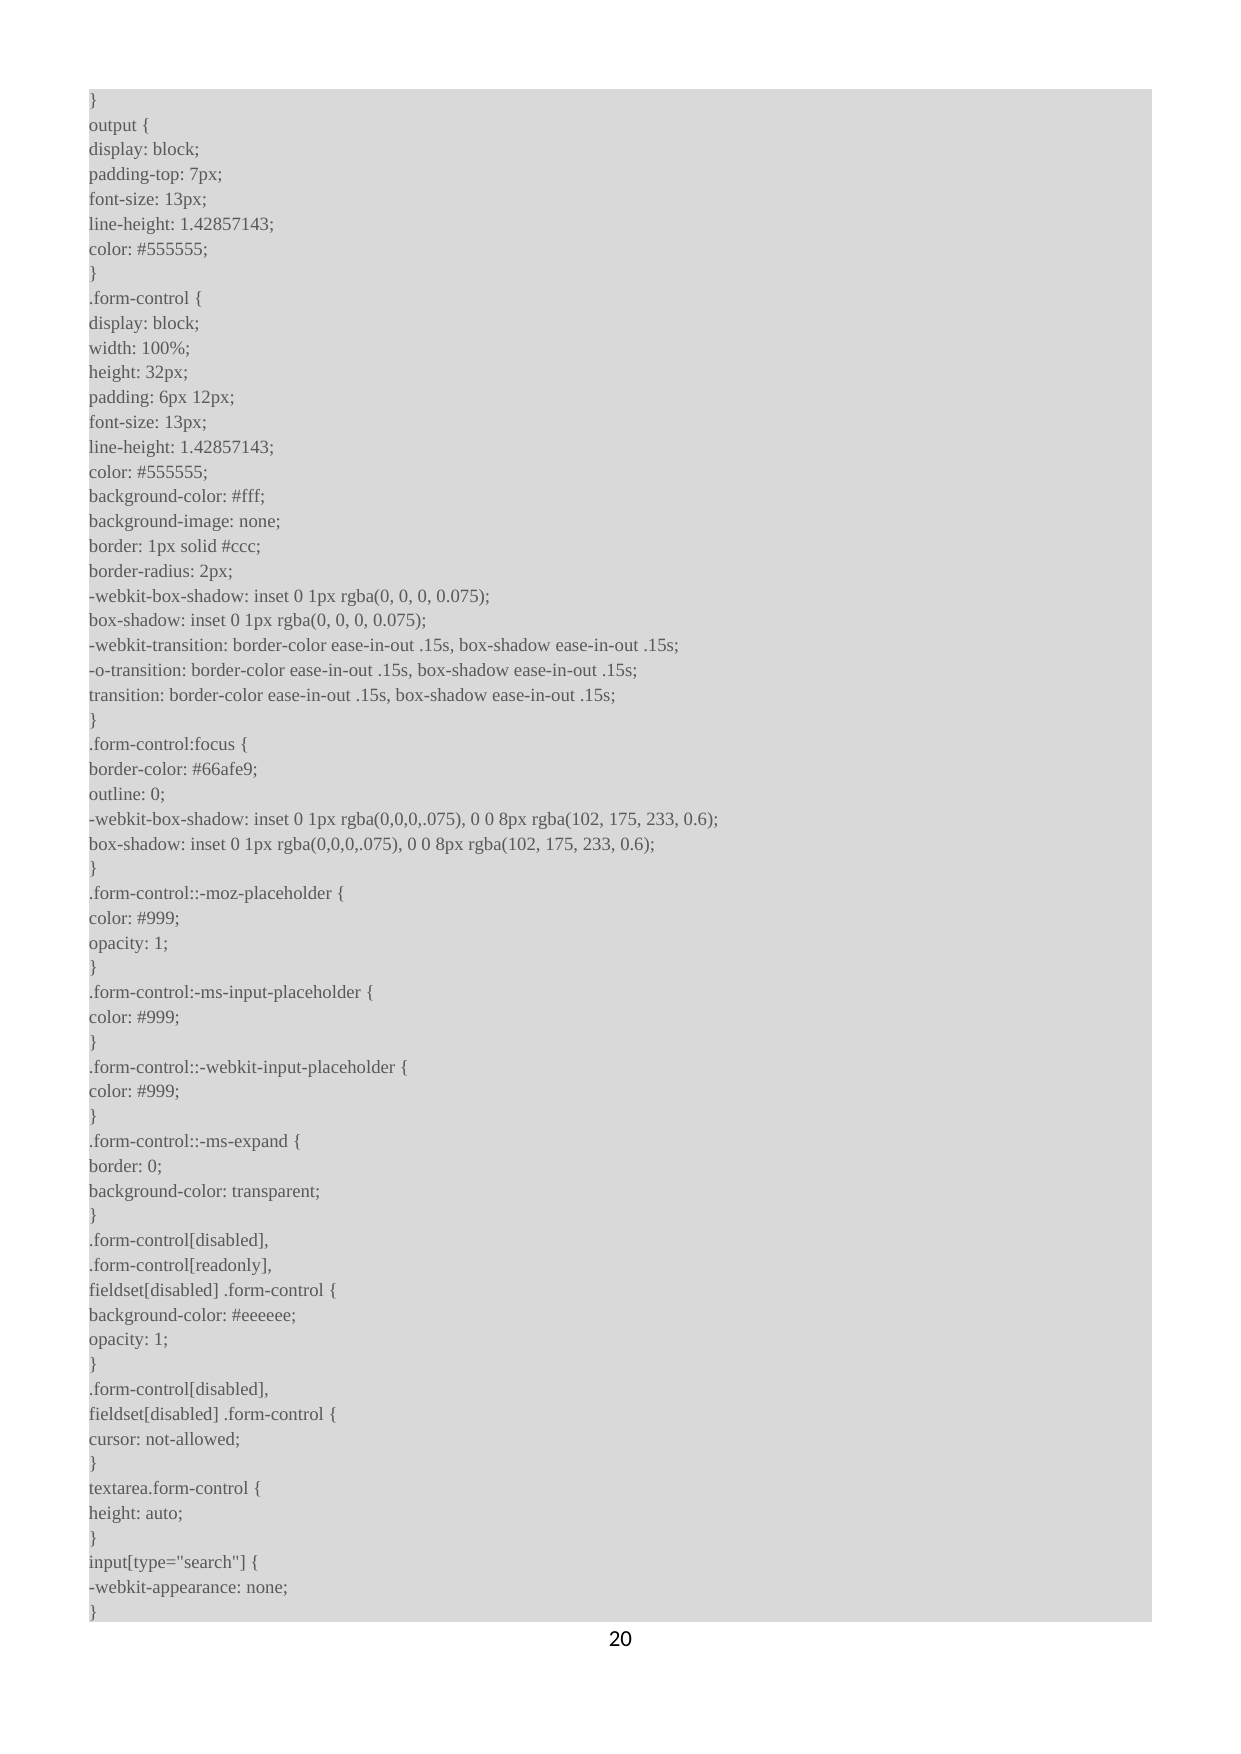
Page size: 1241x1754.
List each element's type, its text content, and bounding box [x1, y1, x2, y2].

text line-height: 1.42857143; [89, 436, 1152, 457]
text opacity: 1; [89, 1328, 1152, 1350]
text } [89, 1452, 1152, 1474]
text font-size: 13px; [89, 188, 1152, 209]
text cursor: not-allowed; [89, 1427, 1152, 1449]
text color: #555555; [89, 237, 1152, 259]
text width: 100%; [89, 337, 1152, 358]
text .form-control:focus { [89, 733, 1152, 755]
text border: 1px solid #ccc; [89, 535, 1152, 556]
text -webkit-transition: border-color ease-in-out .15s, box-shadow ease-in-out .15s; [89, 634, 1152, 656]
text display: block; [89, 312, 1152, 333]
text } [89, 89, 1152, 110]
text opacity: 1; [89, 932, 1152, 953]
text input[type="search"] { [89, 1551, 1152, 1573]
text background-color: #eeeeee; [89, 1303, 1152, 1325]
text background-image: none; [89, 510, 1152, 532]
text font-size: 13px; [89, 411, 1152, 432]
text color: #999; [89, 1006, 1152, 1027]
text padding-top: 7px; [89, 163, 1152, 184]
text height: auto; [89, 1502, 1152, 1523]
text background-color: #fff; [89, 485, 1152, 507]
text color: #999; [89, 1080, 1152, 1102]
text .form-control::-webkit-input-placeholder { [89, 1056, 1152, 1077]
text box-shadow: inset 0 1px rgba(0,0,0,.075), 0 0 8px rgba(102, 175, 233, 0.6); [89, 832, 1152, 854]
text -webkit-appearance: none; [89, 1576, 1152, 1598]
text transition: border-color ease-in-out .15s, box-shadow ease-in-out .15s; [89, 684, 1152, 705]
text height: 32px; [89, 361, 1152, 383]
text border: 0; [89, 1155, 1152, 1176]
text .form-control::-ms-expand { [89, 1130, 1152, 1151]
text .form-control[disabled], [89, 1378, 1152, 1399]
text -o-transition: border-color ease-in-out .15s, box-shadow ease-in-out .15s; [89, 659, 1152, 680]
text -webkit-box-shadow: inset 0 1px rgba(0,0,0,.075), 0 0 8px rgba(102, 175, 233, 0.6); [89, 808, 1152, 829]
text .form-control[readonly], [89, 1254, 1152, 1275]
text display: block; [89, 138, 1152, 160]
text } [89, 1031, 1152, 1052]
text line-height: 1.42857143; [89, 213, 1152, 234]
text } [89, 262, 1152, 284]
text } [89, 1204, 1152, 1226]
text } [89, 1353, 1152, 1374]
text background-color: transparent; [89, 1179, 1152, 1201]
text } [89, 1601, 1152, 1622]
text fieldset[disabled] .form-control { [89, 1403, 1152, 1424]
text } [89, 1527, 1152, 1548]
text } [89, 708, 1152, 730]
text } [89, 1105, 1152, 1127]
text .form-control::-moz-placeholder { [89, 882, 1152, 903]
text box-shadow: inset 0 1px rgba(0, 0, 0, 0.075); [89, 609, 1152, 631]
text .form-control[disabled], [89, 1229, 1152, 1251]
text fieldset[disabled] .form-control { [89, 1279, 1152, 1300]
text outline: 0; [89, 783, 1152, 804]
text border-radius: 2px; [89, 560, 1152, 581]
text color: #555555; [89, 461, 1152, 482]
text } [89, 857, 1152, 879]
text .form-control { [89, 287, 1152, 308]
text border-color: #66afe9; [89, 758, 1152, 779]
text color: #999; [89, 907, 1152, 928]
text textarea.form-control { [89, 1477, 1152, 1498]
text output { [89, 113, 1152, 135]
text -webkit-box-shadow: inset 0 1px rgba(0, 0, 0, 0.075); [89, 584, 1152, 606]
text .form-control:-ms-input-placeholder { [89, 981, 1152, 1003]
text padding: 6px 12px; [89, 386, 1152, 408]
text } [89, 956, 1152, 978]
